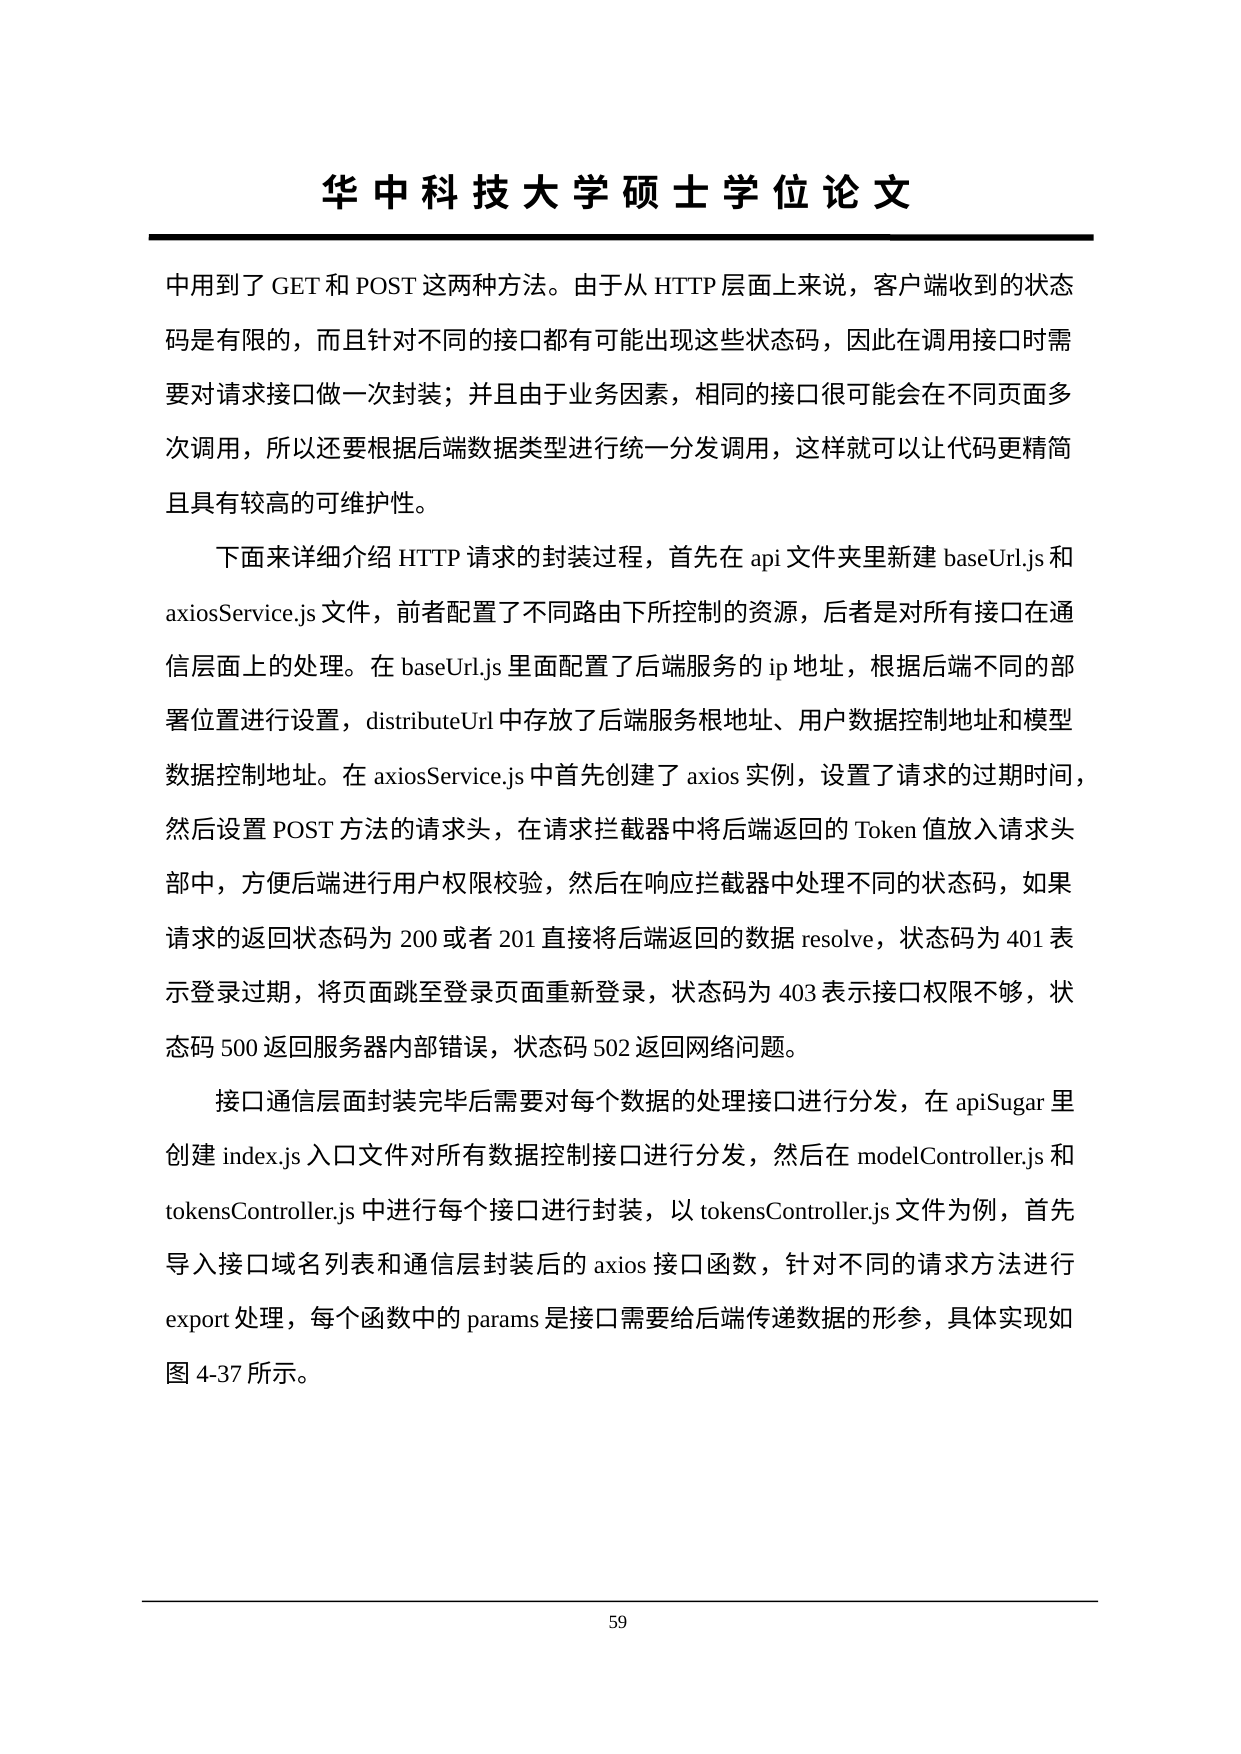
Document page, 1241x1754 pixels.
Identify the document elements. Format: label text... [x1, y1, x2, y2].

text 下面来详细介绍HTTP请求的封装过程，首先在api文件夹里新建baseUrl.js和axiosService.js文件，前者配置了不同路由下所控制的资源，后者是对所有接口在通信层面上的处理。在baseUrl.js里面配置了后端服务的ip地址，根据后端不同的部署位置进行设置，distributeUrl中存放了后端服务根地址、用户数据控制地址和模型数据控制地址。在axiosService.js中首先创建了axios实例，设置了请求的过期时间，然后设置POST方法的请求头，在请求拦截器中将后端返回的Token值放入请求头部中，方便后端进行用户权限校验，然后在响应拦截器中处理不同的状态码，如果请求的返回状态码为200或者201直接将后端返回的数据resolve，状态码为401表示登录过期，将页面跳至登录页面重新登录，状态码为403表示接口权限不够，状态码500返回服务器内部错误，状态码502返回网络问题。 [165, 538, 1075, 1063]
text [165, 266, 1075, 519]
